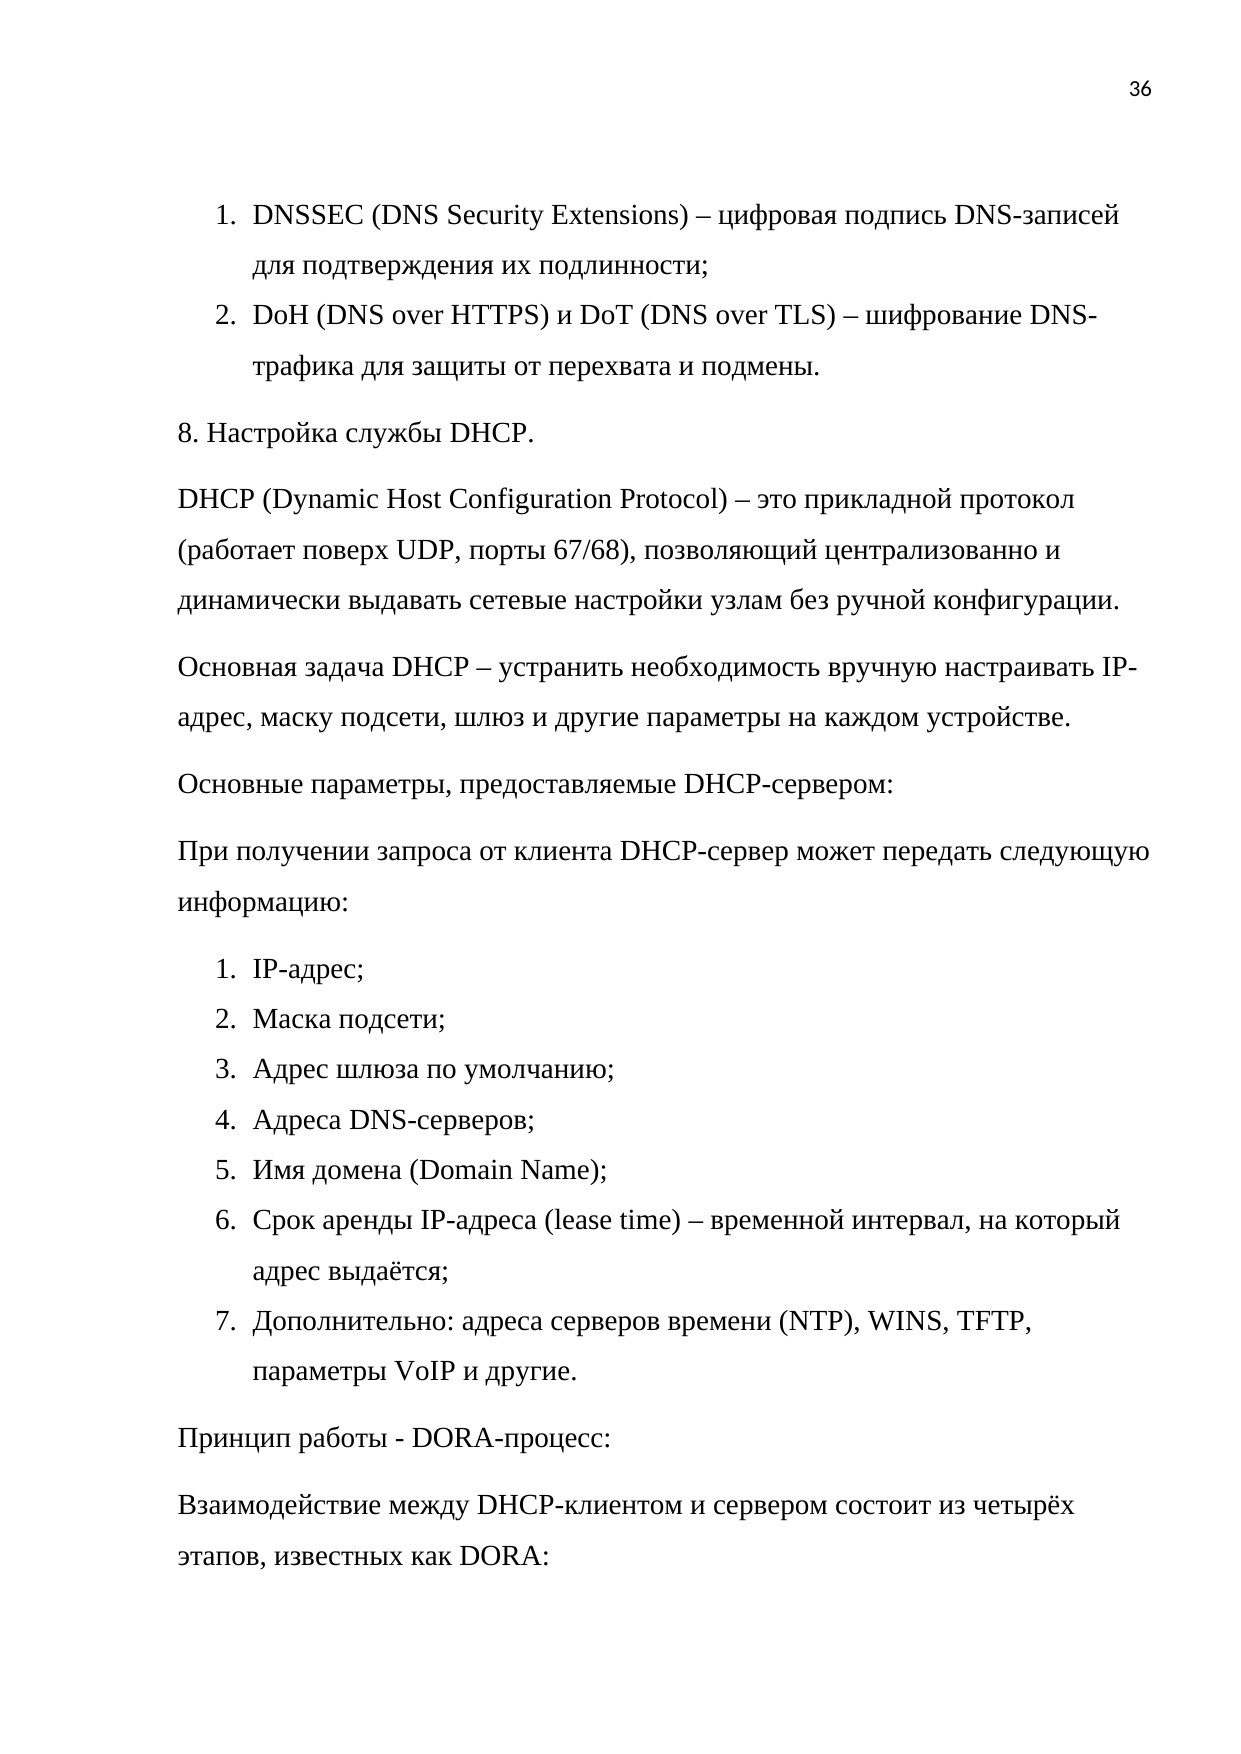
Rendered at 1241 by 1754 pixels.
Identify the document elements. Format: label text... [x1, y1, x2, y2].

text При получении запроса от клиента DHCP-сервер может передать следующую информацию: [177, 833, 1152, 917]
list Адреса DNS-серверов; [215, 1102, 1152, 1135]
text Основные параметры, предоставляемые DHCP-сервером: [177, 767, 1152, 800]
list DNSSEC (DNS Security Extensions) – цифровая подпись DNS-записей для подтверждения их подлинности; [215, 197, 1152, 281]
list DoH (DNS over HTTPS) и DoT (DNS over TLS) – шифрование DNS-трафика для защиты от перехвата и подмены. [215, 297, 1152, 381]
list Маска подсети; [215, 1001, 1152, 1035]
text Взаимодействие между DHCP-клиентом и сервером состоит из четырёх этапов, известных как DORA: [177, 1487, 1152, 1571]
text 8. Настройка службы DHCP. [177, 415, 1152, 448]
list Имя домена (Domain Name); [215, 1152, 1152, 1186]
list IP-адрес; [215, 951, 1152, 984]
text Принцип работы - DORA-процесс: [177, 1420, 1152, 1454]
list Срок аренды IP-адреса (lease time) – временной интервал, на который адрес выдаётся; [215, 1202, 1152, 1286]
text Основная задача DHCP – устранить необходимость вручную настраивать IP-адрес, маску подсети, шлюз и другие параметры на каждом устройстве. [177, 649, 1152, 733]
text DHCP (Dynamic Host Configuration Protocol) – это прикладной протокол (работает поверх UDP, порты 67/68), позволяющий централизованно и динамически выдавать сетевые настройки узлам без ручной конфигурации. [177, 482, 1152, 616]
list Адрес шлюза по умолчанию; [215, 1051, 1152, 1085]
list Дополнительно: адреса серверов времени (NTP), WINS, TFTP, параметры VoIP и другие. [215, 1303, 1152, 1387]
